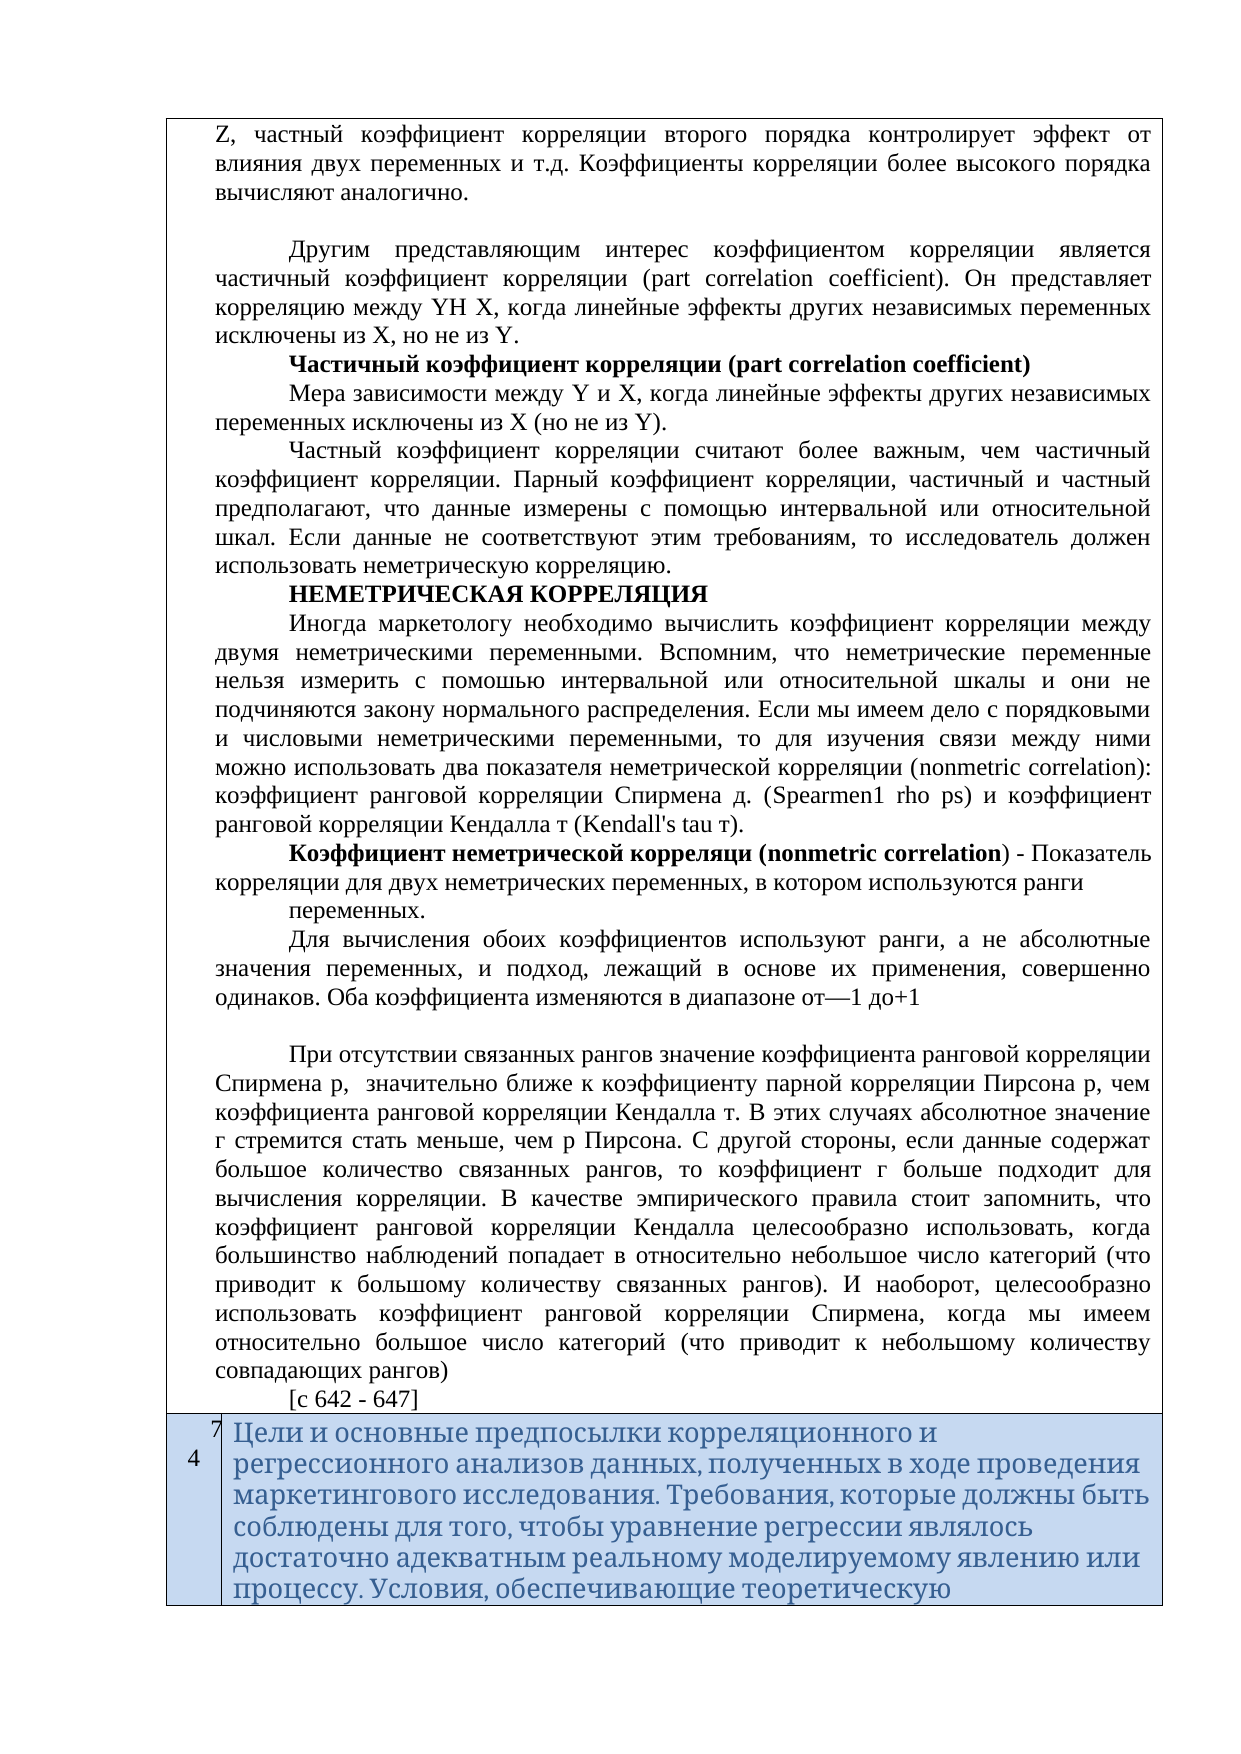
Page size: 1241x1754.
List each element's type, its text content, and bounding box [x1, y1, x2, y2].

table_cell 74 [167, 1414, 221, 1605]
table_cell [167, 119, 1162, 1413]
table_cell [222, 1414, 1162, 1605]
